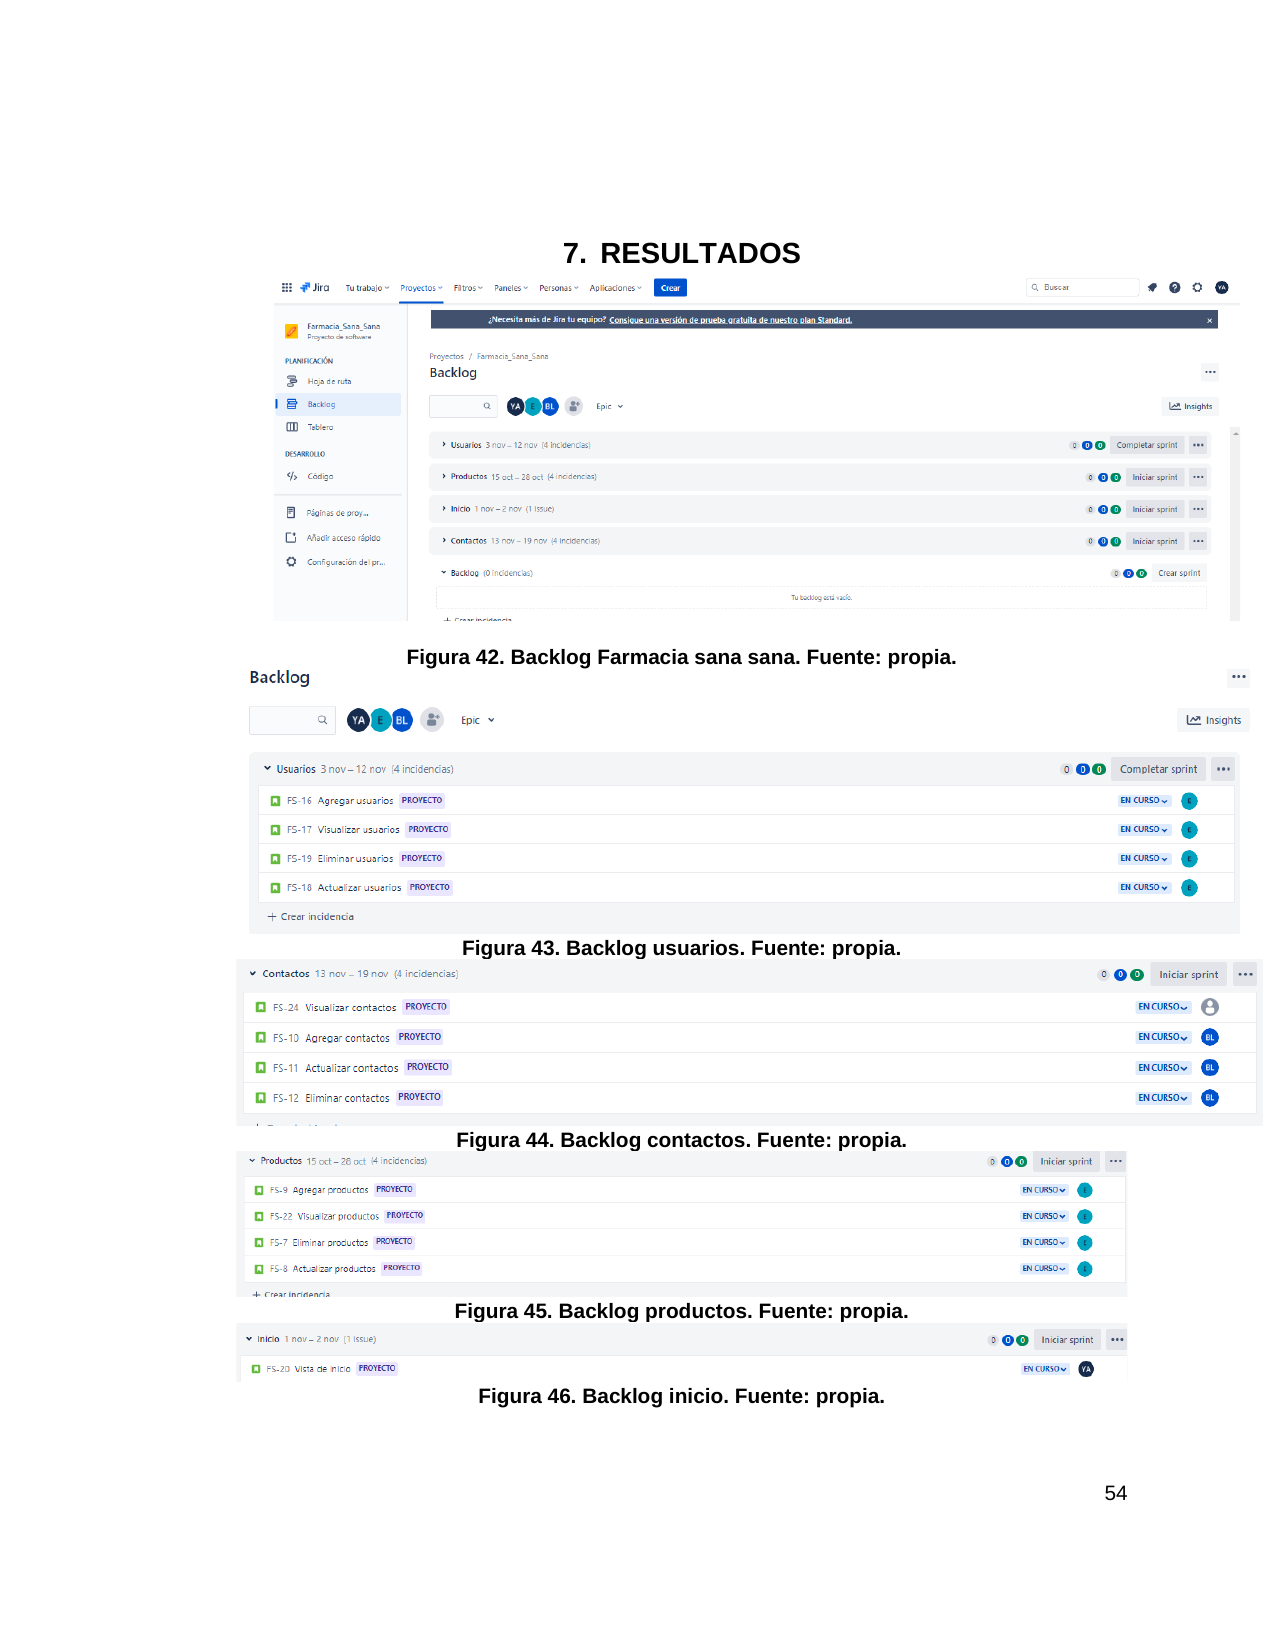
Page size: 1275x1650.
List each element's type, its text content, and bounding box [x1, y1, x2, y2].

text Figura 42. Backlog Farmacia sana sana. Fuente: propia. [236, 645, 1127, 669]
text Figura 45. Backlog productos. Fuente: propia. [236, 1298, 1127, 1322]
text Figura 44. Backlog contactos. Fuente: propia. [236, 1127, 1127, 1151]
picture [236, 669, 1256, 934]
list RESULTADOS [236, 236, 1127, 270]
picture [236, 1322, 1128, 1382]
picture [273, 274, 1241, 621]
picture [236, 1151, 1128, 1297]
text Figura 43. Backlog usuarios. Fuente: propia. [236, 936, 1127, 959]
text Figura 46. Backlog inicio. Fuente: propia. [236, 1383, 1127, 1407]
picture [236, 959, 1275, 1126]
